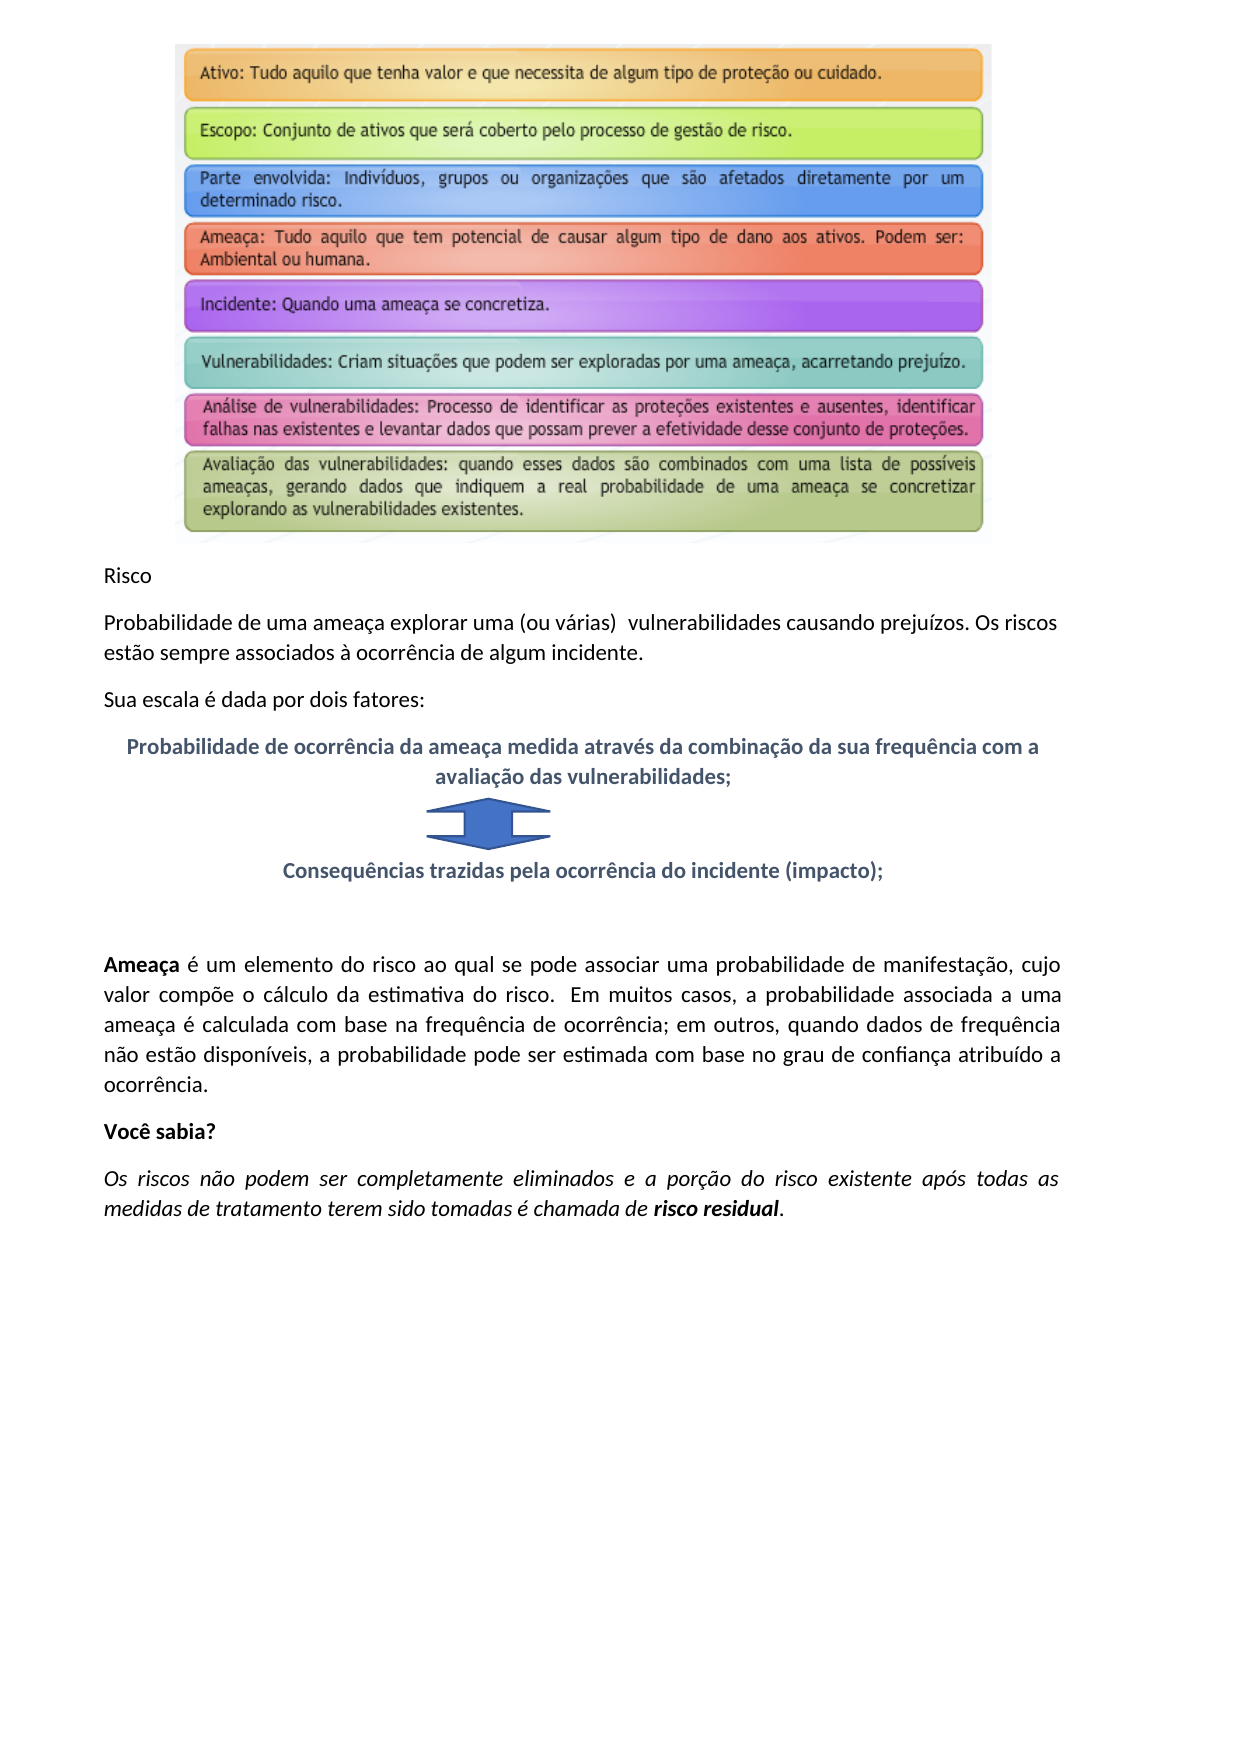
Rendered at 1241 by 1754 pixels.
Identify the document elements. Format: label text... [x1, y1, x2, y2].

text Sua escala é dada por dois fatores: [103, 685, 1063, 713]
text Risco [103, 561, 1063, 589]
text Ameaça é um elemento do risco ao qual se pode associar uma probabilidade de manifestação, cujo valor compõe o cálculo da estimativa do risco. Em muitos casos, a probabilidade associada a uma ameaça é calculada com base na frequência de ocorrência; em outros, quando dados de frequência não estão disponíveis, a probabilidade pode ser estimada com base no grau de confiança atribuído a ocorrência. [103, 950, 1063, 1099]
text Probabilidade de uma ameaça explorar uma (ou várias) vulnerabilidades causando prejuízos. Os riscos estão sempre associados à ocorrência de algum incidente. [103, 608, 1063, 666]
text Probabilidade de ocorrência da ameaça medida através da combinação da sua frequência com a avaliação das vulnerabilidades; [103, 732, 1063, 790]
text Os riscos não podem ser completamente eliminados e a porção do risco existente após todas as medidas de tratamento terem sido tomadas é chamada de risco residual. [103, 1164, 1063, 1223]
text Consequências trazidas pela ocorrência do incidente (impacto); [103, 856, 1063, 884]
text Você sabia? [103, 1117, 1063, 1146]
picture [174, 44, 992, 543]
